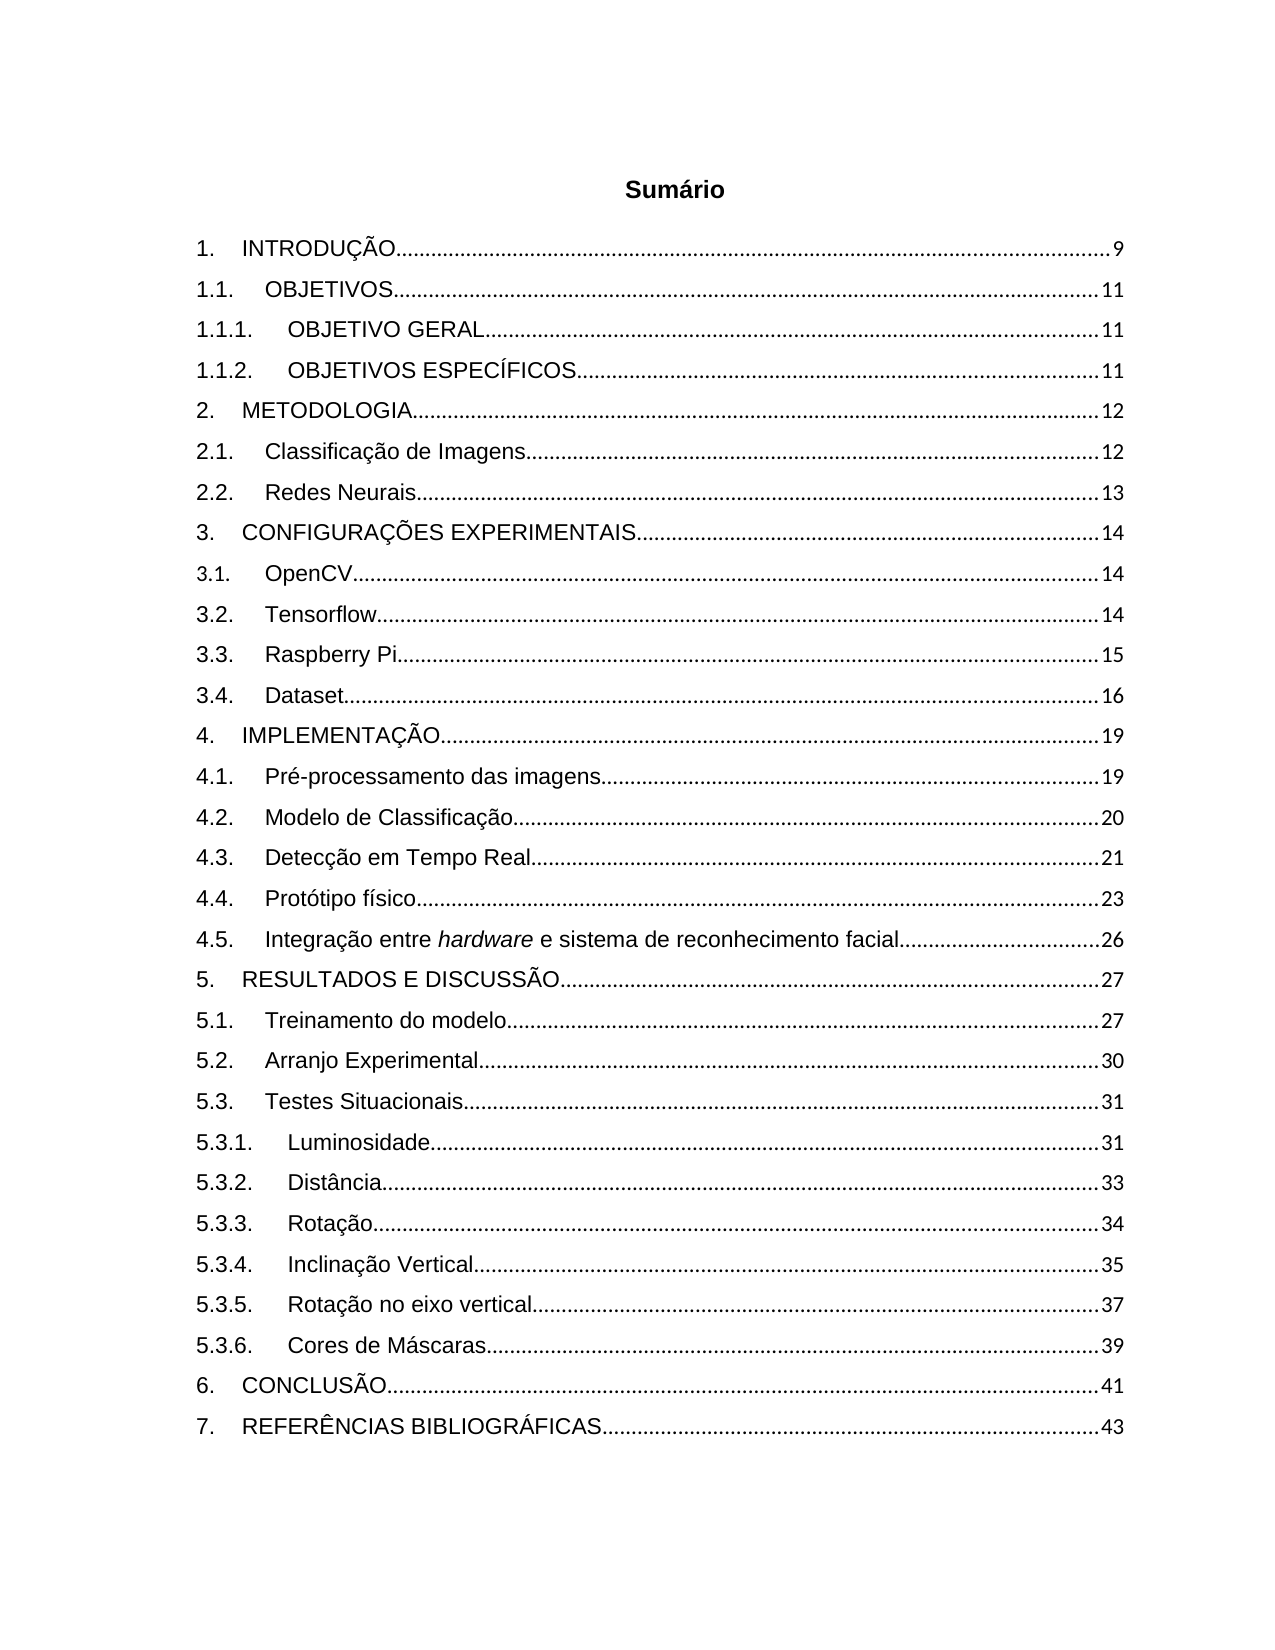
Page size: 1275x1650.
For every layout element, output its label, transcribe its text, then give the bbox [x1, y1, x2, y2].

text Sumário [150, 175, 1125, 204]
